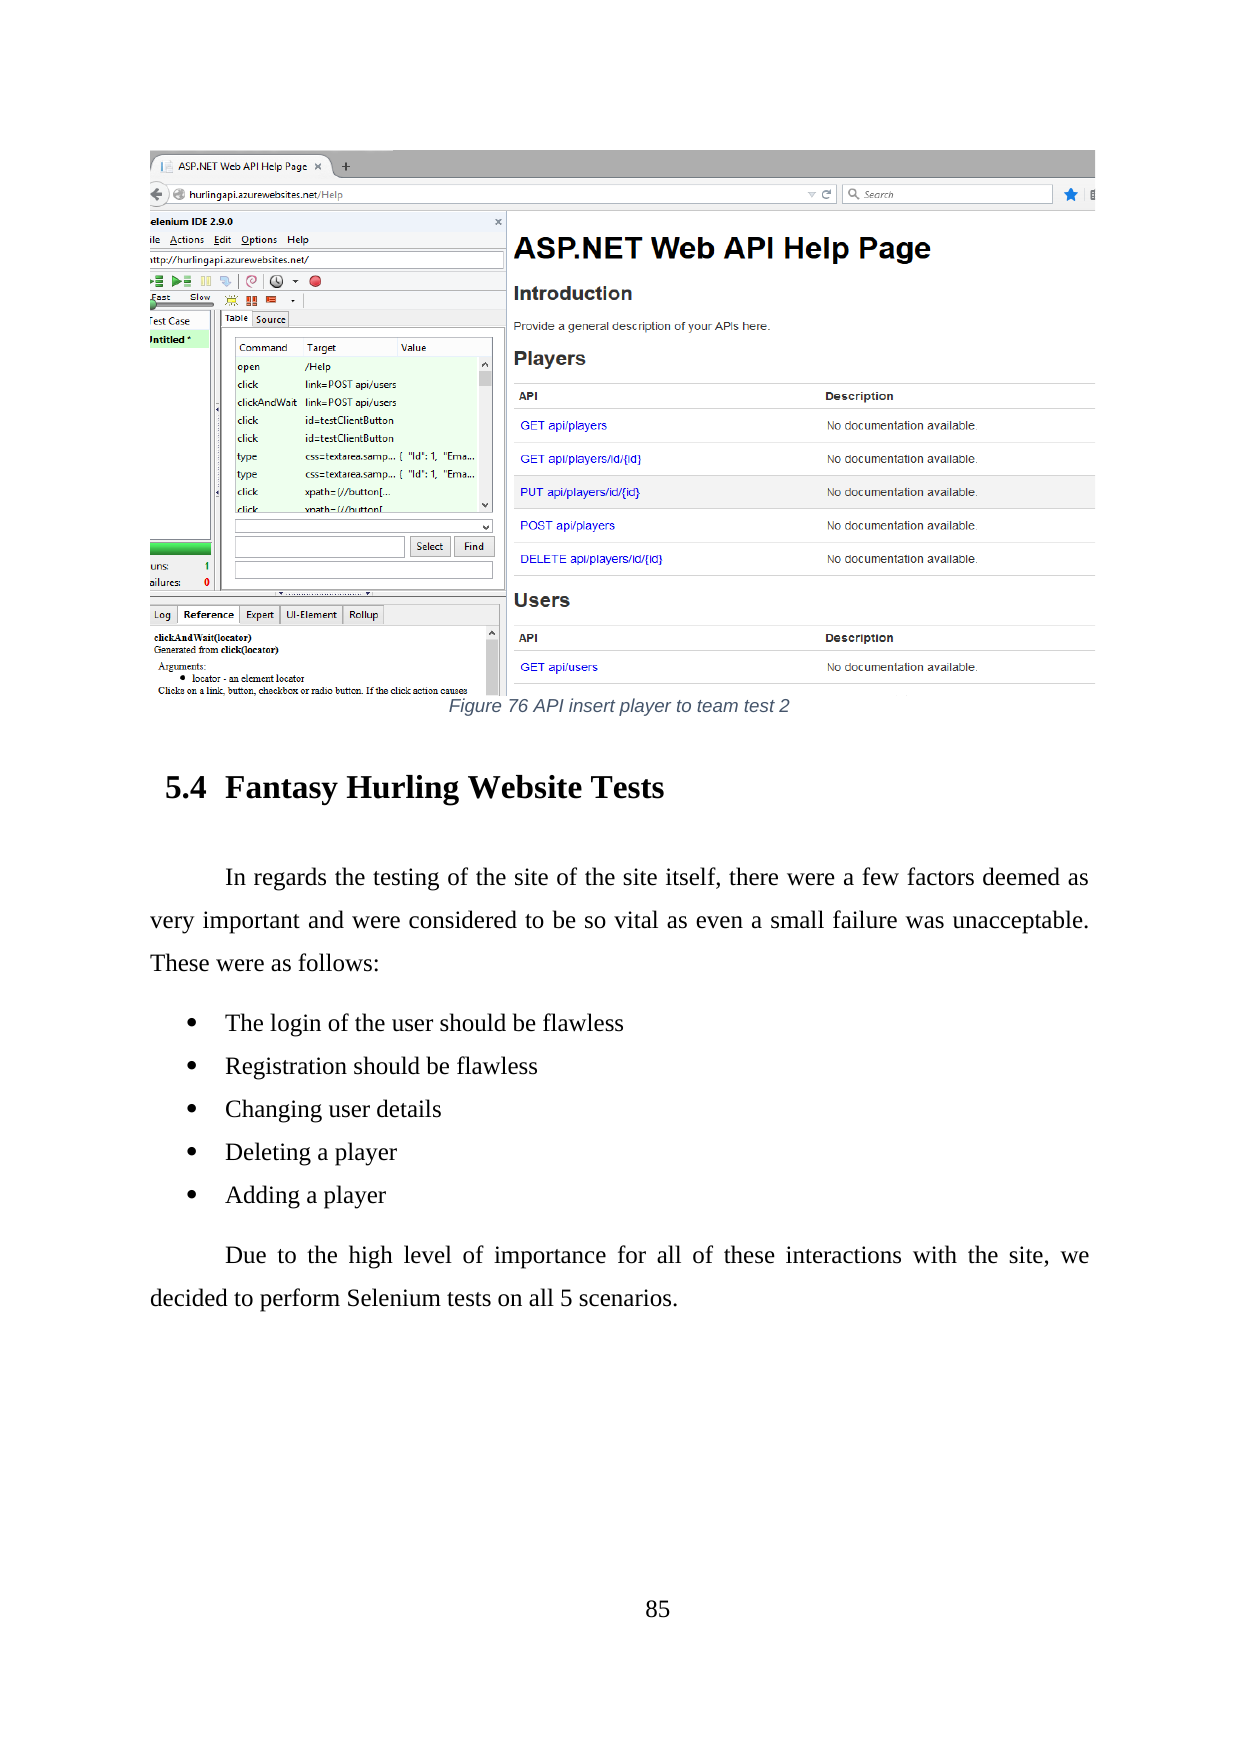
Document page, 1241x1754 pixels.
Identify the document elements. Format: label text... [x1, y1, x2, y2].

list Registration should be flawless [187, 1051, 1090, 1080]
list Deleting a player [187, 1137, 1090, 1166]
text In regards the testing of the site of the site itself, there were a few factors deemed as very important and were considered to be so vital as even a small failure was unacceptable. These were as follows: [150, 862, 1090, 977]
list The login of the user should be flawless [187, 1008, 1090, 1037]
picture [150, 150, 1096, 696]
text Due to the high level of importance for all of these interactions with the site, we decided to perform Selenium tests on all 5 scenarios. [150, 1240, 1090, 1312]
text Figure 76 API insert player to team test 2 [150, 696, 1090, 717]
list Changing user details [187, 1094, 1090, 1123]
list Adding a player [187, 1180, 1090, 1209]
subtitle Fantasy Hurling Website Tests [165, 767, 1090, 805]
